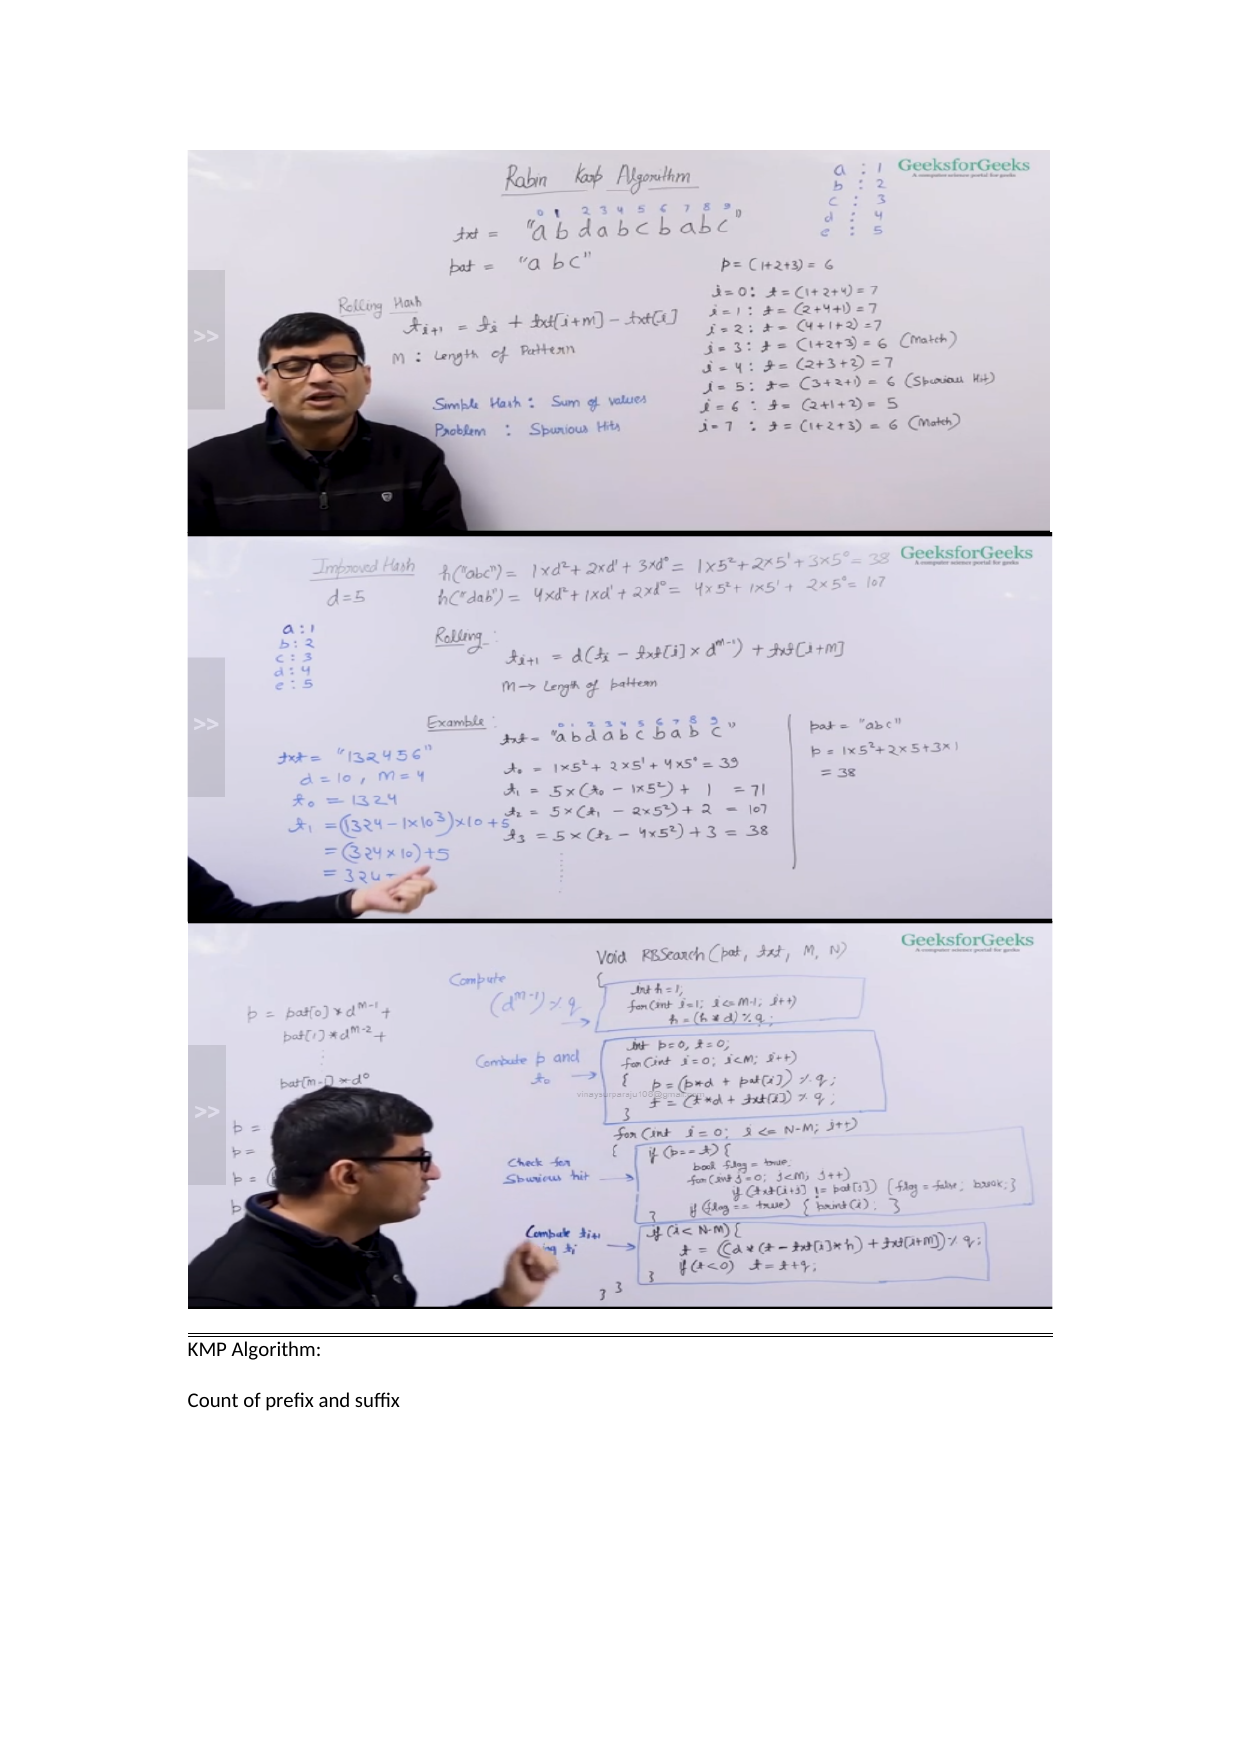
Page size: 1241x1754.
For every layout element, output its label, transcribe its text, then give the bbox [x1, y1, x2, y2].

text Count of prefix and suffix [187, 1387, 1053, 1413]
picture [187, 150, 1053, 1309]
text KMP Algorithm: [187, 1337, 1053, 1362]
